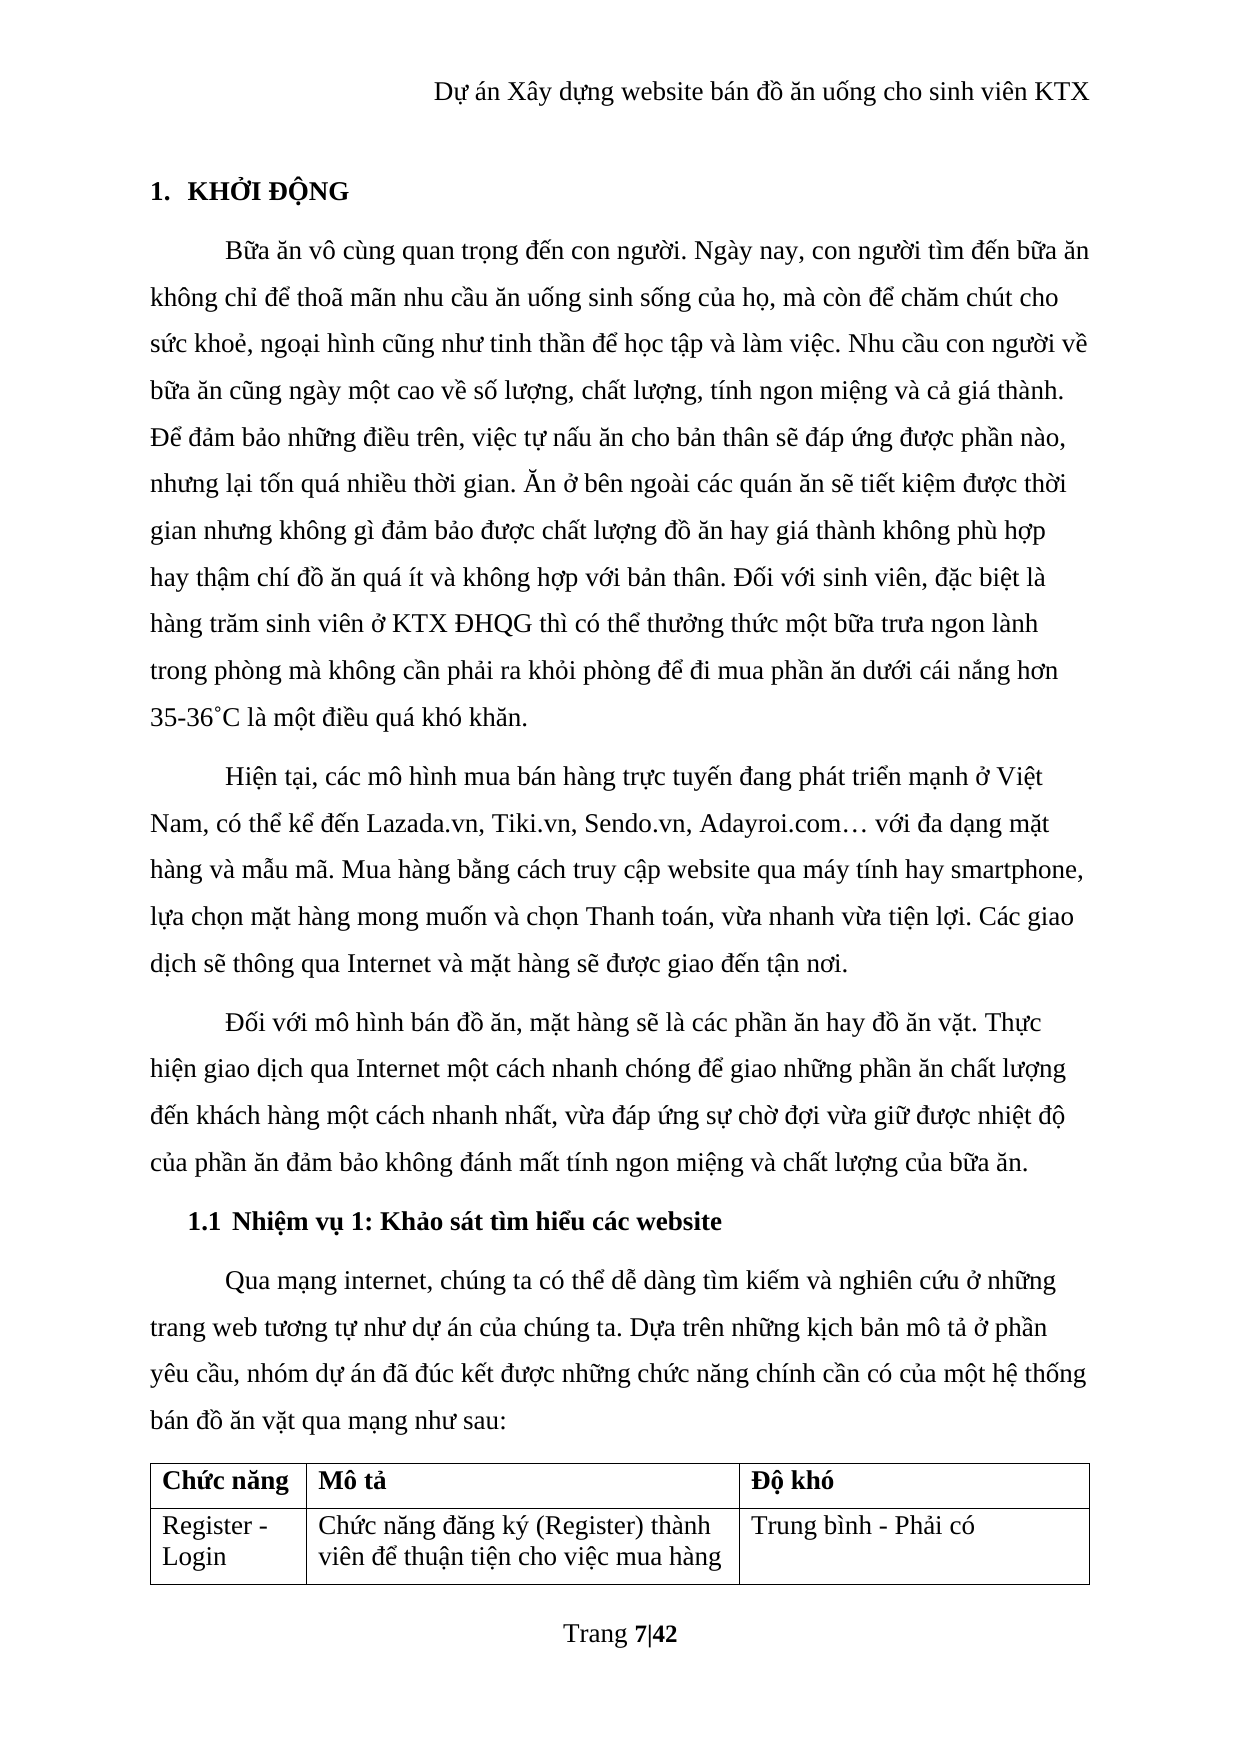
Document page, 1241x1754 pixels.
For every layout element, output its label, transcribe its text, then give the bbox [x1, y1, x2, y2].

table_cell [740, 1509, 1089, 1584]
subtitle Nhiệm vụ 1: Khảo sát tìm hiểu các website [187, 1205, 1090, 1236]
text Hiện tại, các mô hình mua bán hàng trực tuyến đang phát triển mạnh ở Việt Nam, có thể kể đến Lazada.vn, Tiki.vn, Sendo.vn, Adayroi.com… với đa dạng mặt hàng và mẫu mã. Mua hàng bằng cách truy cập website qua máy tính hay smartphone, lựa chọn mặt hàng mong muốn và chọn Thanh toán, vừa nhanh vừa tiện lợi. Các giao dịch sẽ thông qua Internet và mặt hàng sẽ được giao đến tận nơi. [150, 760, 1090, 978]
table_header Chức năng [151, 1464, 306, 1508]
table_cell Register - Login [151, 1509, 306, 1584]
text Đối với mô hình bán đồ ăn, mặt hàng sẽ là các phần ăn hay đồ ăn vặt. Thực hiện giao dịch qua Internet một cách nhanh chóng để giao những phần ăn chất lượng đến khách hàng một cách nhanh nhất, vừa đáp ứng sự chờ đợi vừa giữ được nhiệt độ của phần ăn đảm bảo không đánh mất tính ngon miệng và chất lượng của bữa ăn. [150, 1006, 1090, 1177]
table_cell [307, 1509, 739, 1584]
text Bữa ăn vô cùng quan trọng đến con người. Ngày nay, con người tìm đến bữa ăn không chỉ để thoã mãn nhu cầu ăn uống sinh sống của họ, mà còn để chăm chút cho sức khoẻ, ngoại hình cũng như tinh thần để học tập và làm việc. Nhu cầu con người về bữa ăn cũng ngày một cao về số lượng, chất lượng, tính ngon miệng và cả giá thành. Để đảm bảo những điều trên, việc tự nấu ăn cho bản thân sẽ đáp ứng được phần nào, nhưng lại tốn quá nhiều thời gian. Ăn ở bên ngoài các quán ăn sẽ tiết kiệm được thời gian nhưng không gì đảm bảo được chất lượng đồ ăn hay giá thành không phù hợp hay thậm chí đồ ăn quá ít và không hợp với bản thân. Đối với sinh viên, đặc biệt là hàng trăm sinh viên ở KTX ĐHQG thì có thể thưởng thức một bữa trưa ngon lành trong phòng mà không cần phải ra khỏi phòng để đi mua phần ăn dưới cái nắng hơn 35-36˚C là một điều quá khó khăn. [150, 234, 1090, 732]
text Qua mạng internet, chúng ta có thể dễ dàng tìm kiếm và nghiên cứu ở những trang web tương tự như dự án của chúng ta. Dựa trên những kịch bản mô tả ở phần yêu cầu, nhóm dự án đã đúc kết được những chức năng chính cần có của một hệ thống bán đồ ăn vặt qua mạng như sau: [150, 1264, 1090, 1435]
table_header Mô tả [307, 1464, 739, 1508]
table_header Độ khó [740, 1464, 1089, 1508]
subtitle KHỞI ĐỘNG [150, 175, 1090, 206]
